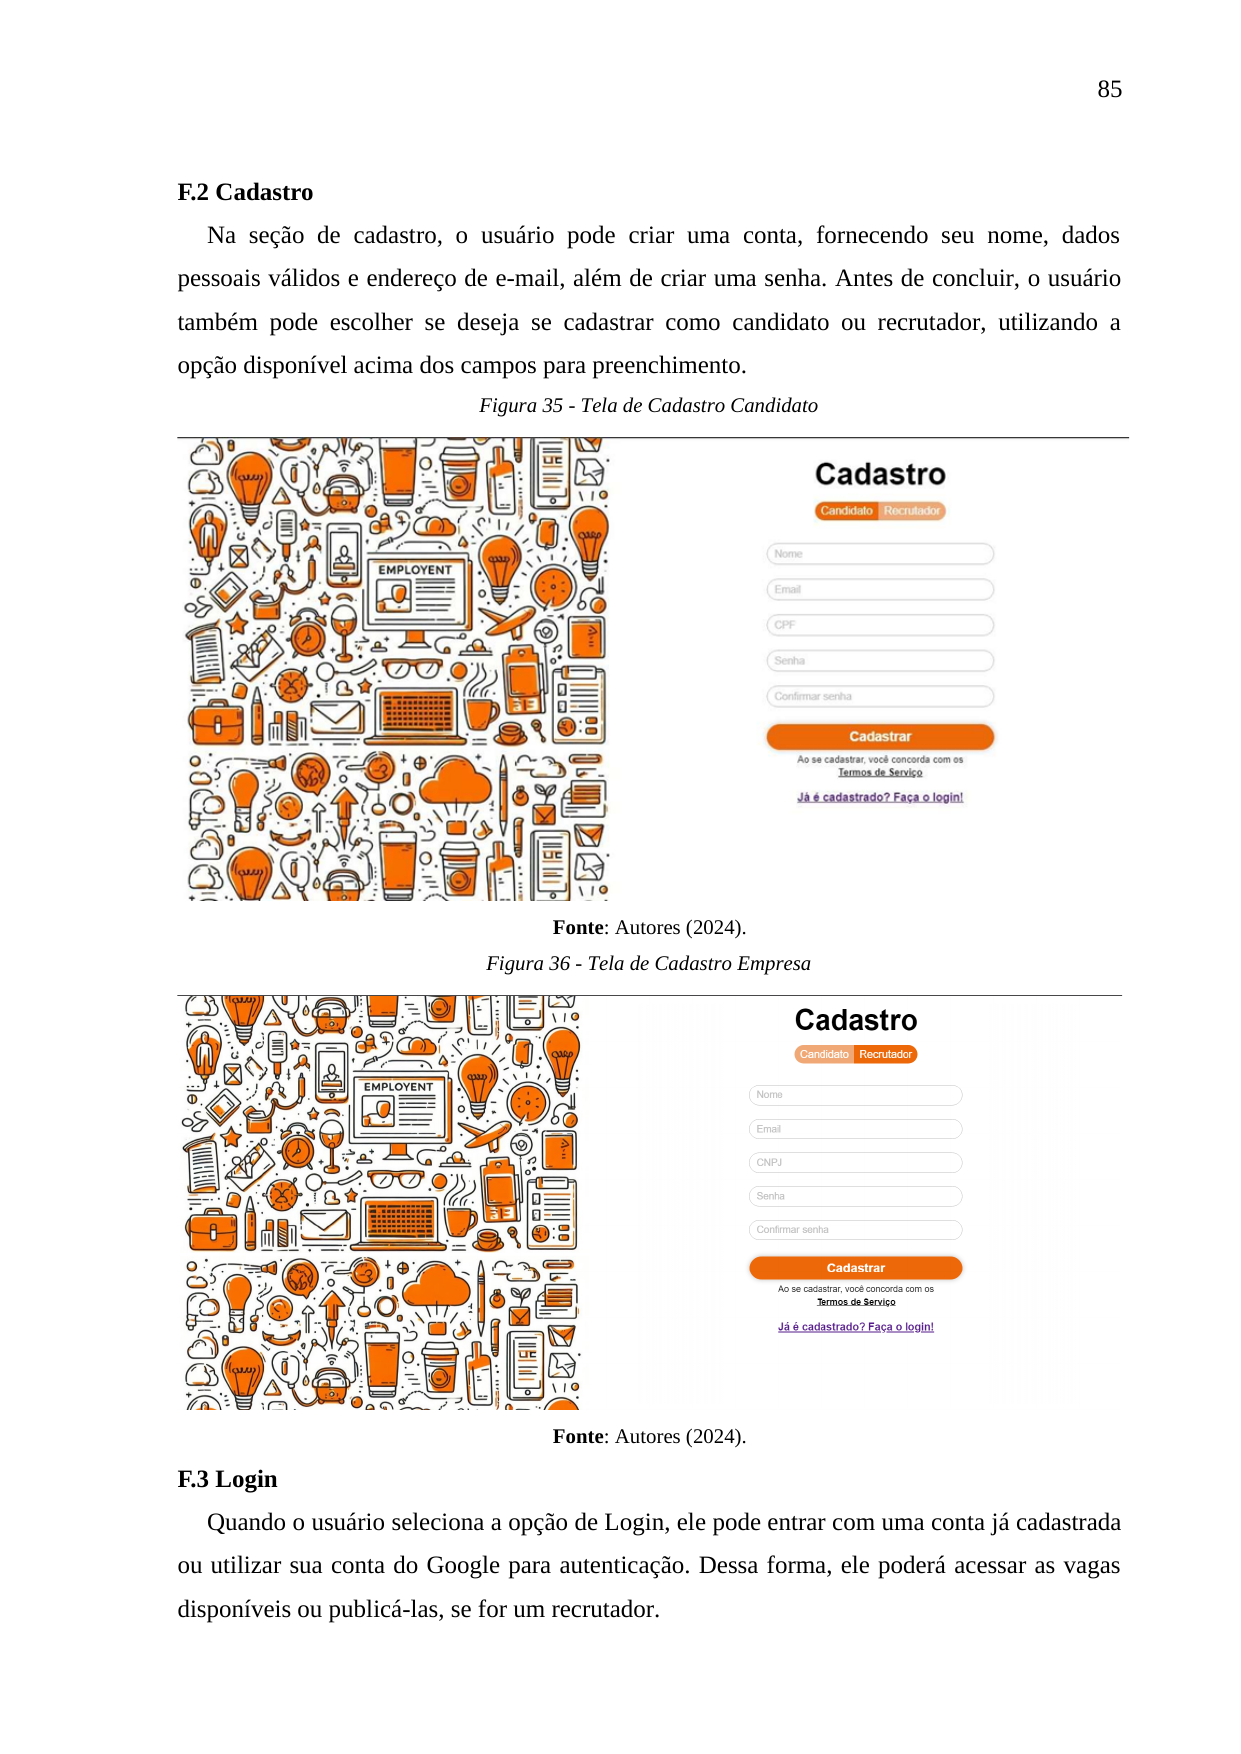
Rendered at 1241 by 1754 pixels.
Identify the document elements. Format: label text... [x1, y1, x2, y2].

text Na seção de cadastro, o usuário pode criar uma conta, fornecendo seu nome, dados pessoais válidos e endereço de e-mail, além de criar uma senha. Antes de concluir, o usuário também pode escolher se deseja se cadastrar como candidato ou recrutador, utilizando a opção disponível acima dos campos para preenchimento. [177, 220, 1122, 378]
text Figura 35 - Tela de Cadastro Candidato [177, 393, 1122, 417]
text Figura 36 - Tela de Cadastro Empresa [177, 951, 1122, 975]
text Quando o usuário seleciona a opção de Login, ele pode entrar com uma conta já cadastrada ou utilizar sua conta do Google para autenticação. Dessa forma, ele poderá acessar as vagas disponíveis ou publicá-las, se for um recrutador. [177, 1507, 1122, 1622]
picture [177, 437, 1130, 901]
text Fonte: Autores (2024). [177, 1424, 1122, 1448]
subtitle F.3 Login [177, 1464, 1122, 1493]
picture [177, 995, 1123, 1410]
text Fonte: Autores (2024). [177, 914, 1122, 939]
subtitle F.2 Cadastro [177, 177, 1122, 206]
